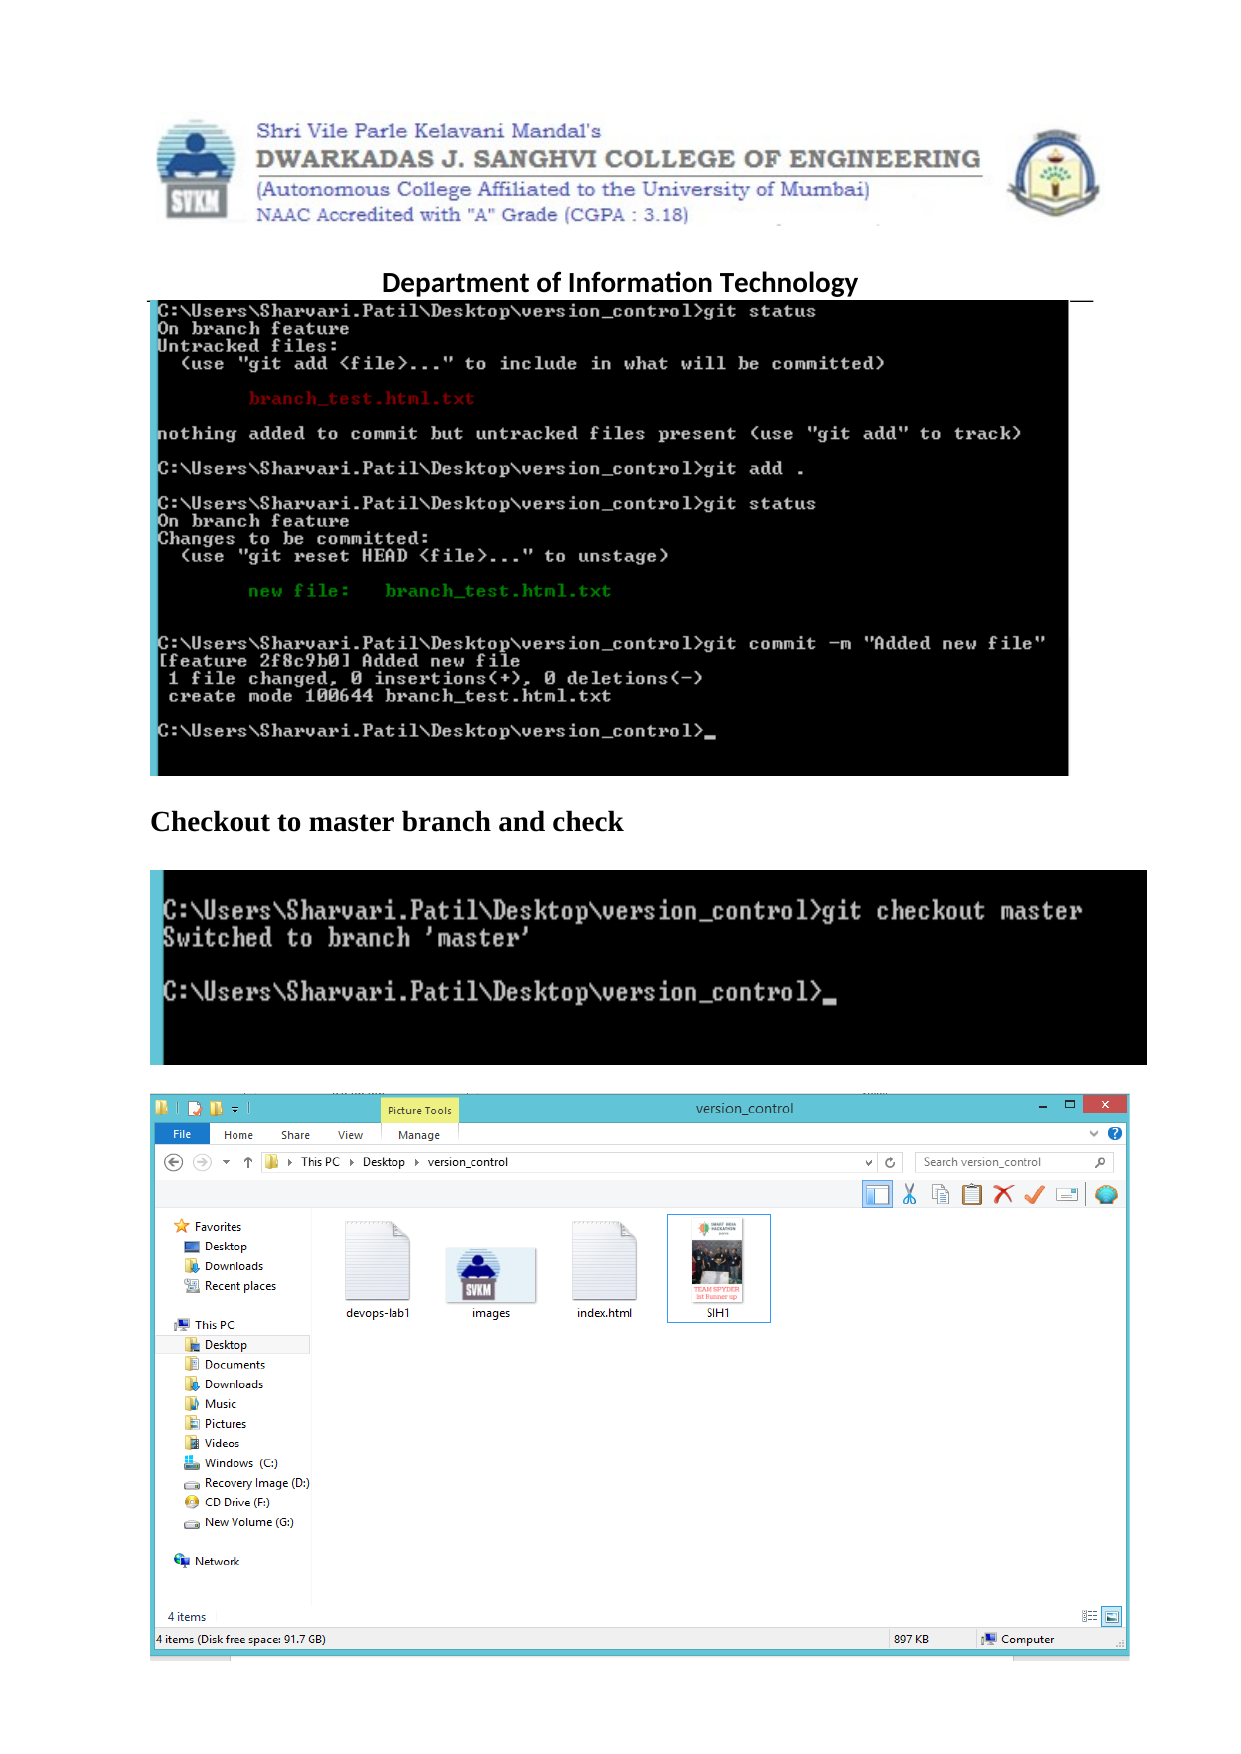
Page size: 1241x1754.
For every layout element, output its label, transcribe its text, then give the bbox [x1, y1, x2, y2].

text Checkout to master branch and check [150, 804, 1159, 837]
picture [150, 870, 1147, 1065]
picture [156, 111, 1105, 226]
picture [150, 300, 1071, 776]
picture [150, 1093, 1130, 1661]
